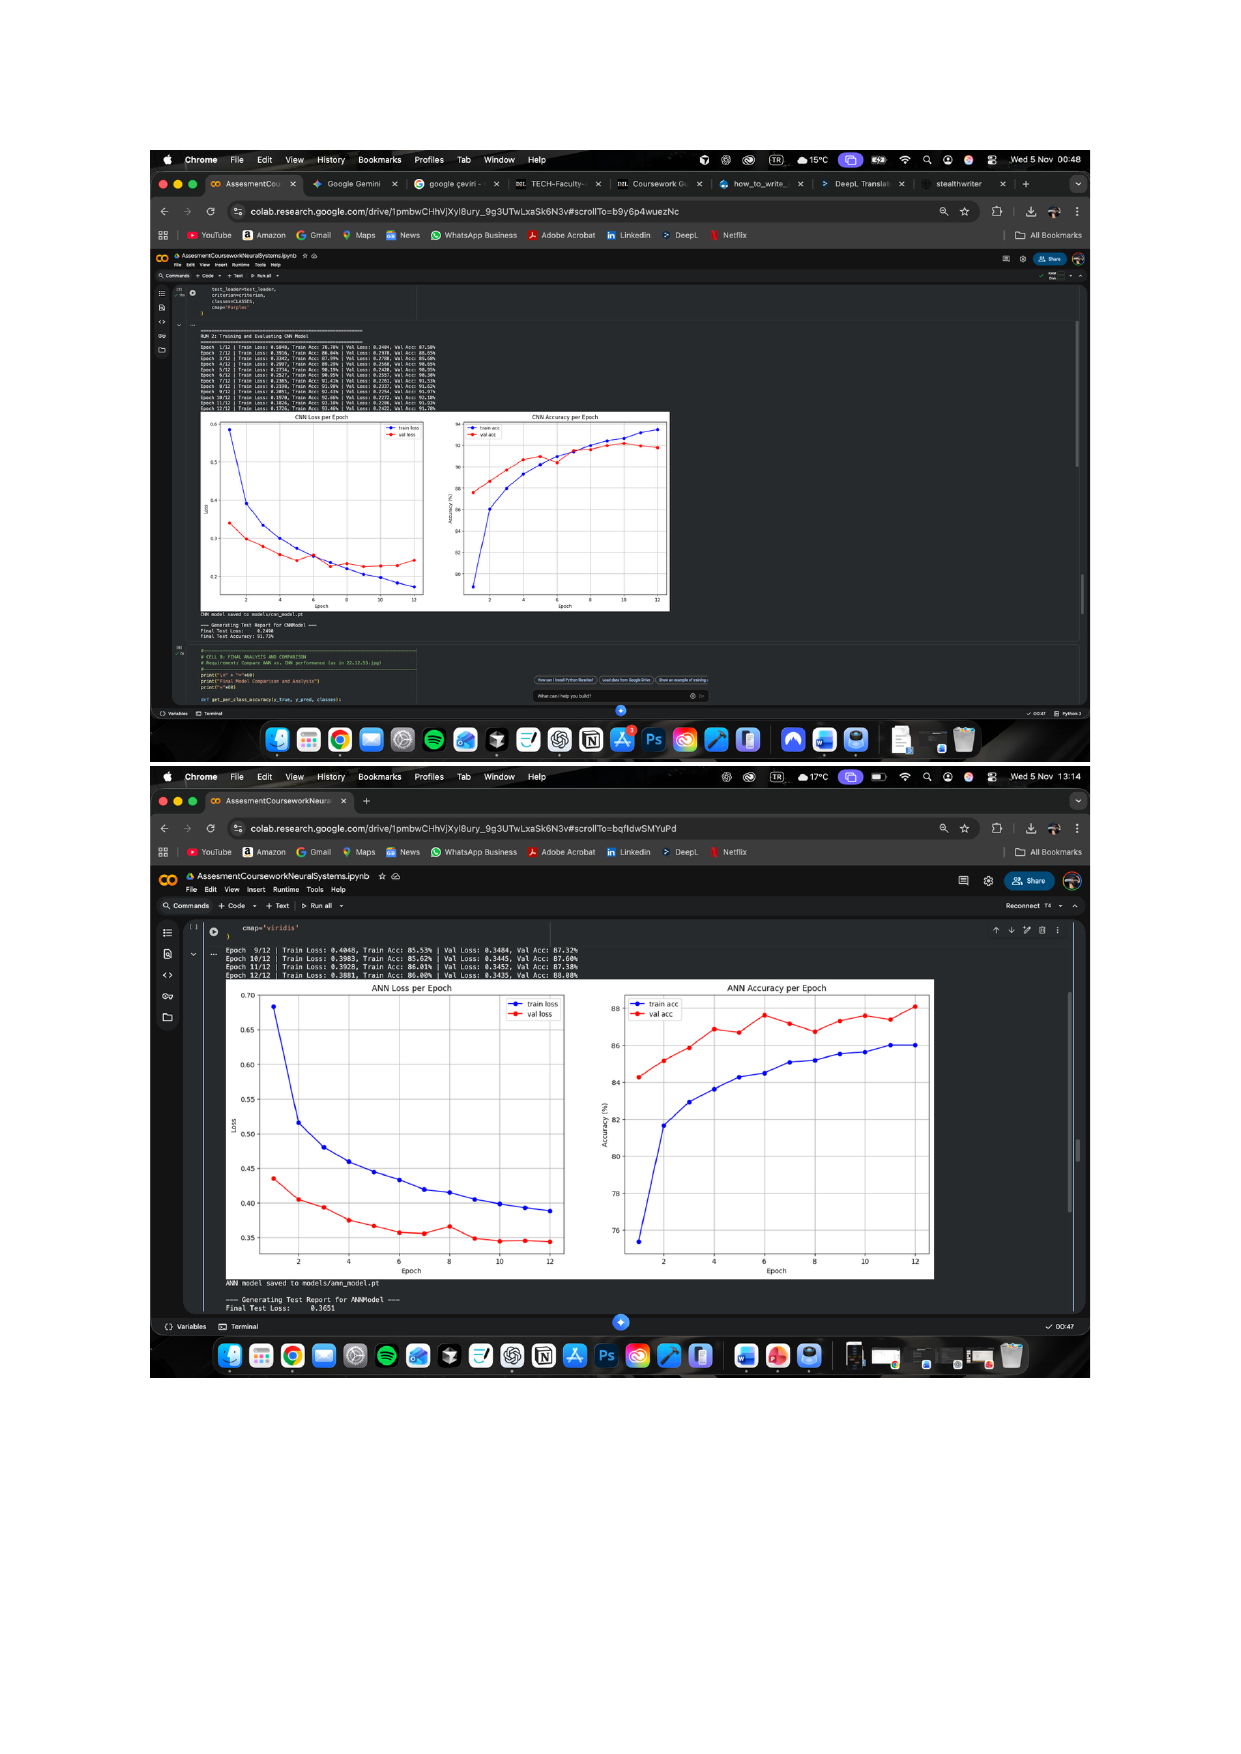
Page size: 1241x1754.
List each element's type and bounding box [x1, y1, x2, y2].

picture [150, 766, 1091, 1378]
picture [150, 150, 1091, 762]
